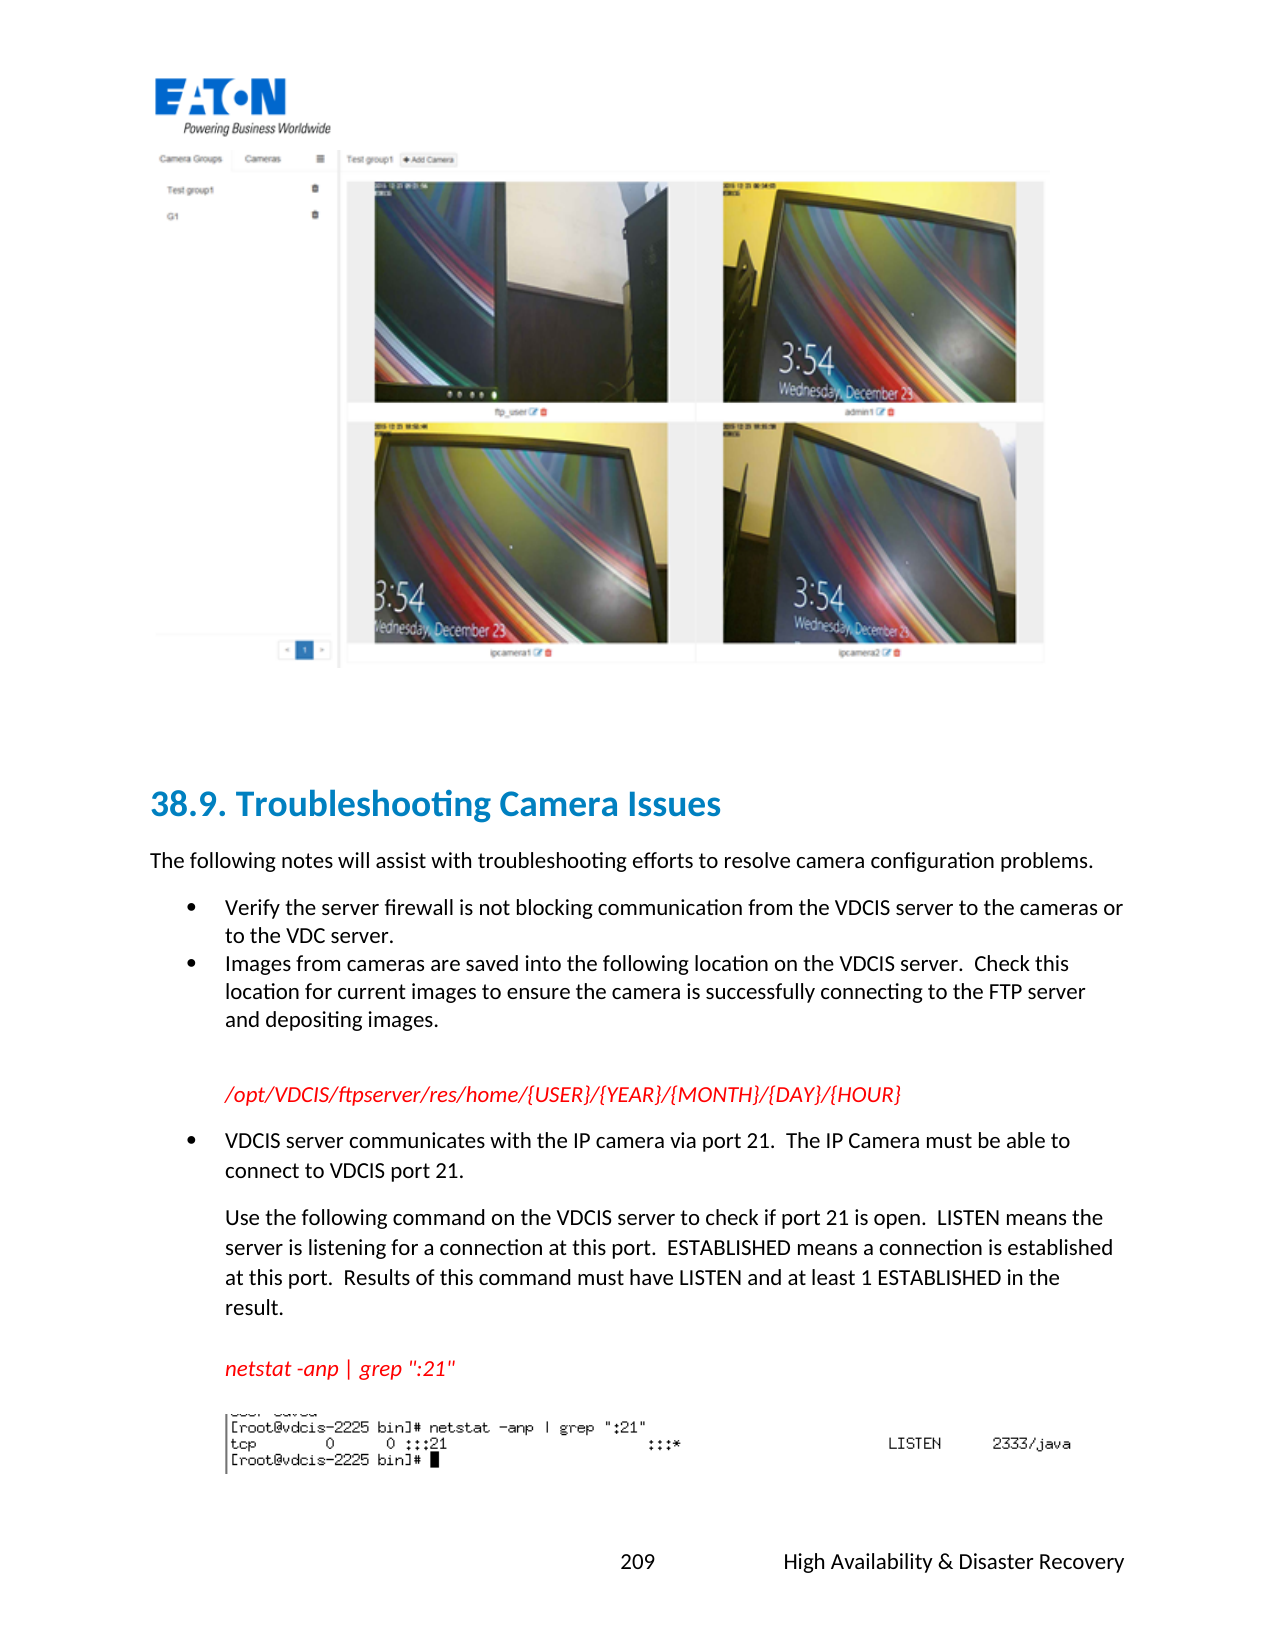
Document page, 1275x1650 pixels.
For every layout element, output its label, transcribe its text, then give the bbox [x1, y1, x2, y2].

list Images from cameras are saved into the following location on the VDCIS server. Check this location for current images to ensure the camera is successfully connecting to the FTP server and depositing images. [187, 949, 1125, 1033]
picture [150, 150, 1050, 668]
list netstat -anp | grep ":21" [225, 1354, 1125, 1382]
subtitle Troubleshooting Camera Issues [150, 780, 1125, 826]
picture [225, 1414, 1125, 1474]
list Use the following command on the VDCIS server to check if port 21 is open. LISTEN means the server is listening for a connection at this port. ESTABLISHED means a connection is established at this port. Results of this command must have LISTEN and at least 1 ESTABLISHED in the result. [225, 1203, 1125, 1321]
picture [150, 75, 337, 140]
list Verify the server firewall is not blocking communication from the VDCIS server to the cameras or to the VDC server. [187, 893, 1125, 949]
text /opt/VDCIS/ftpserver/res/home/{USER}/{YEAR}/{MONTH}/{DAY}/{HOUR} [150, 1080, 1125, 1108]
text The following notes will assist with troubleshooting efforts to resolve camera configuration problems. [150, 846, 1125, 874]
list VDCIS server communicates with the IP camera via port 21. The IP Camera must be able to connect to VDCIS port 21. [187, 1127, 1125, 1184]
